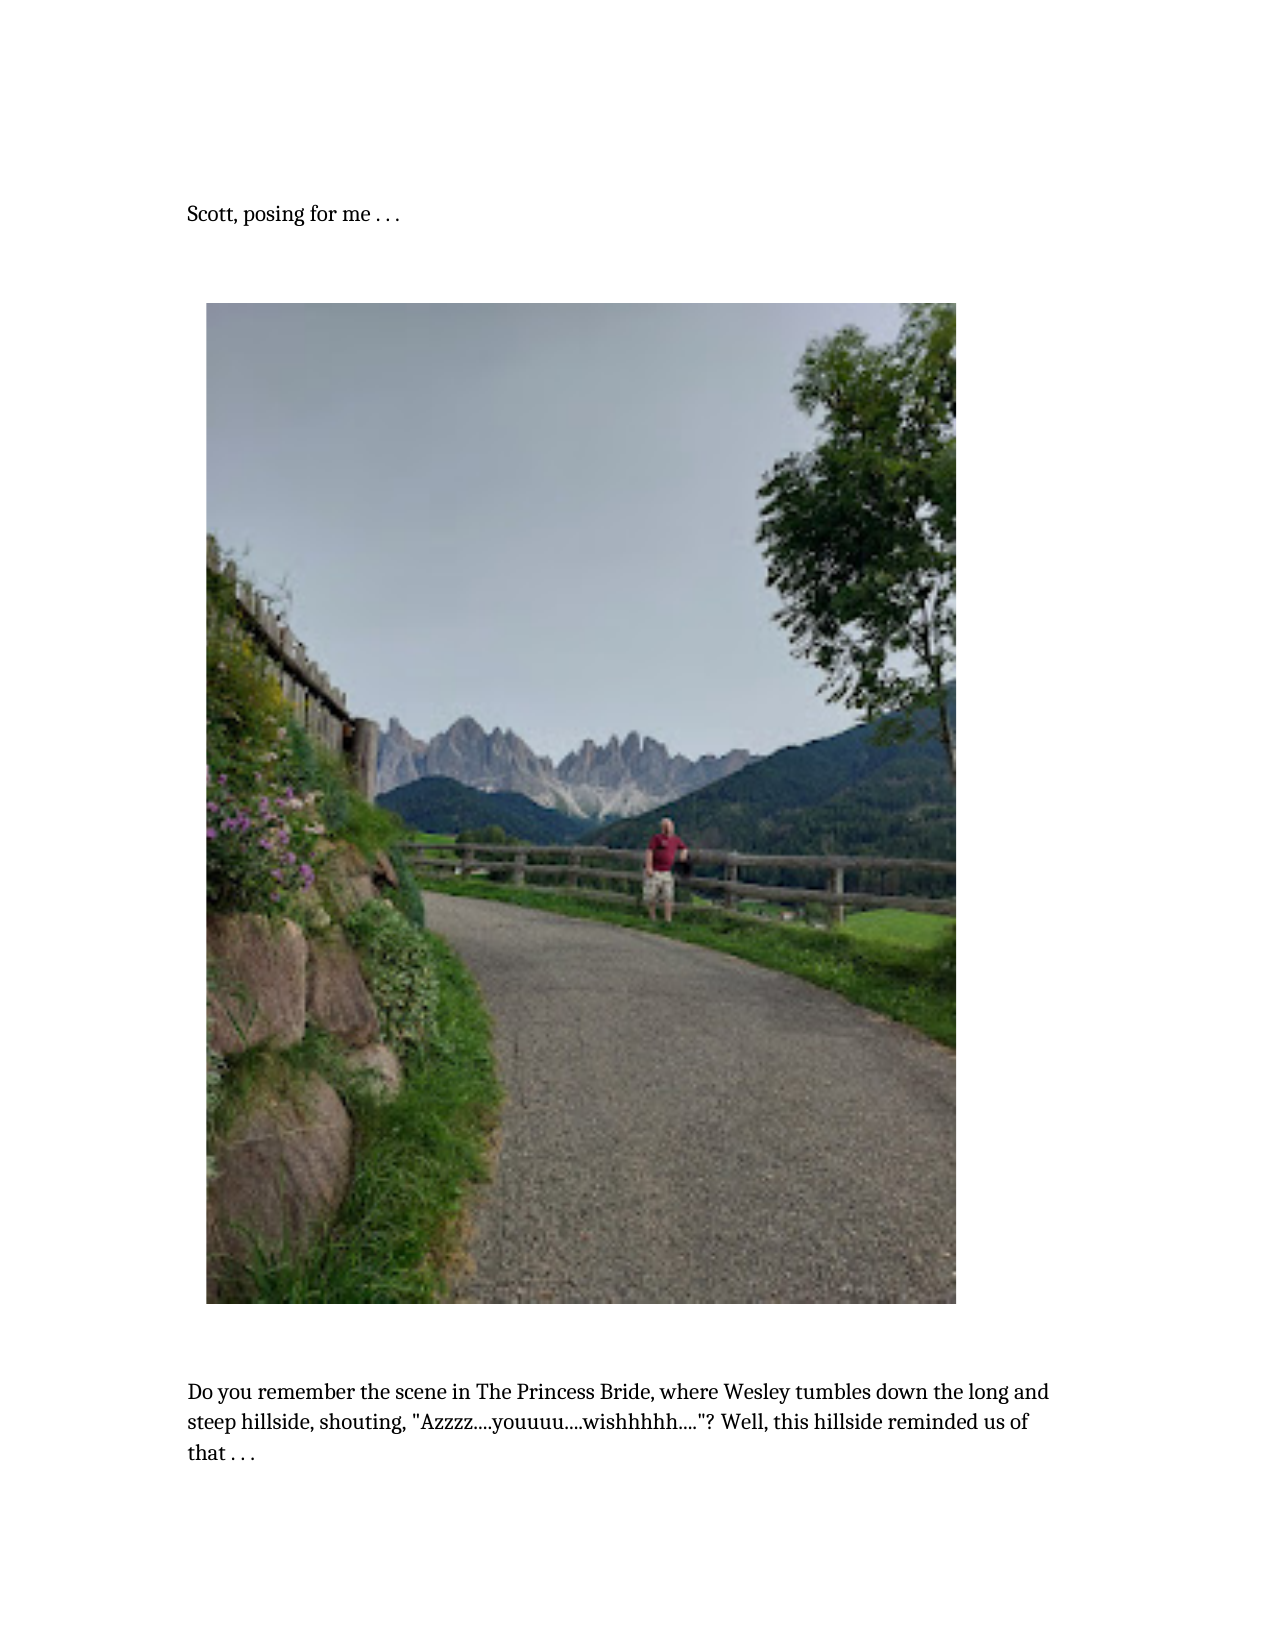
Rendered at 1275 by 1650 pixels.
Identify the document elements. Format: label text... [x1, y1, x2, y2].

picture [206, 303, 957, 1304]
text Scott, posing for me . . . [187, 201, 1087, 227]
text Do you remember the scene in The Princess Bride, where Wesley tumbles down the long and steep hillside, shouting, "Azzzz....youuuu....wishhhhh...."? Well, this hillside reminded us of that . . . [187, 1379, 1087, 1466]
